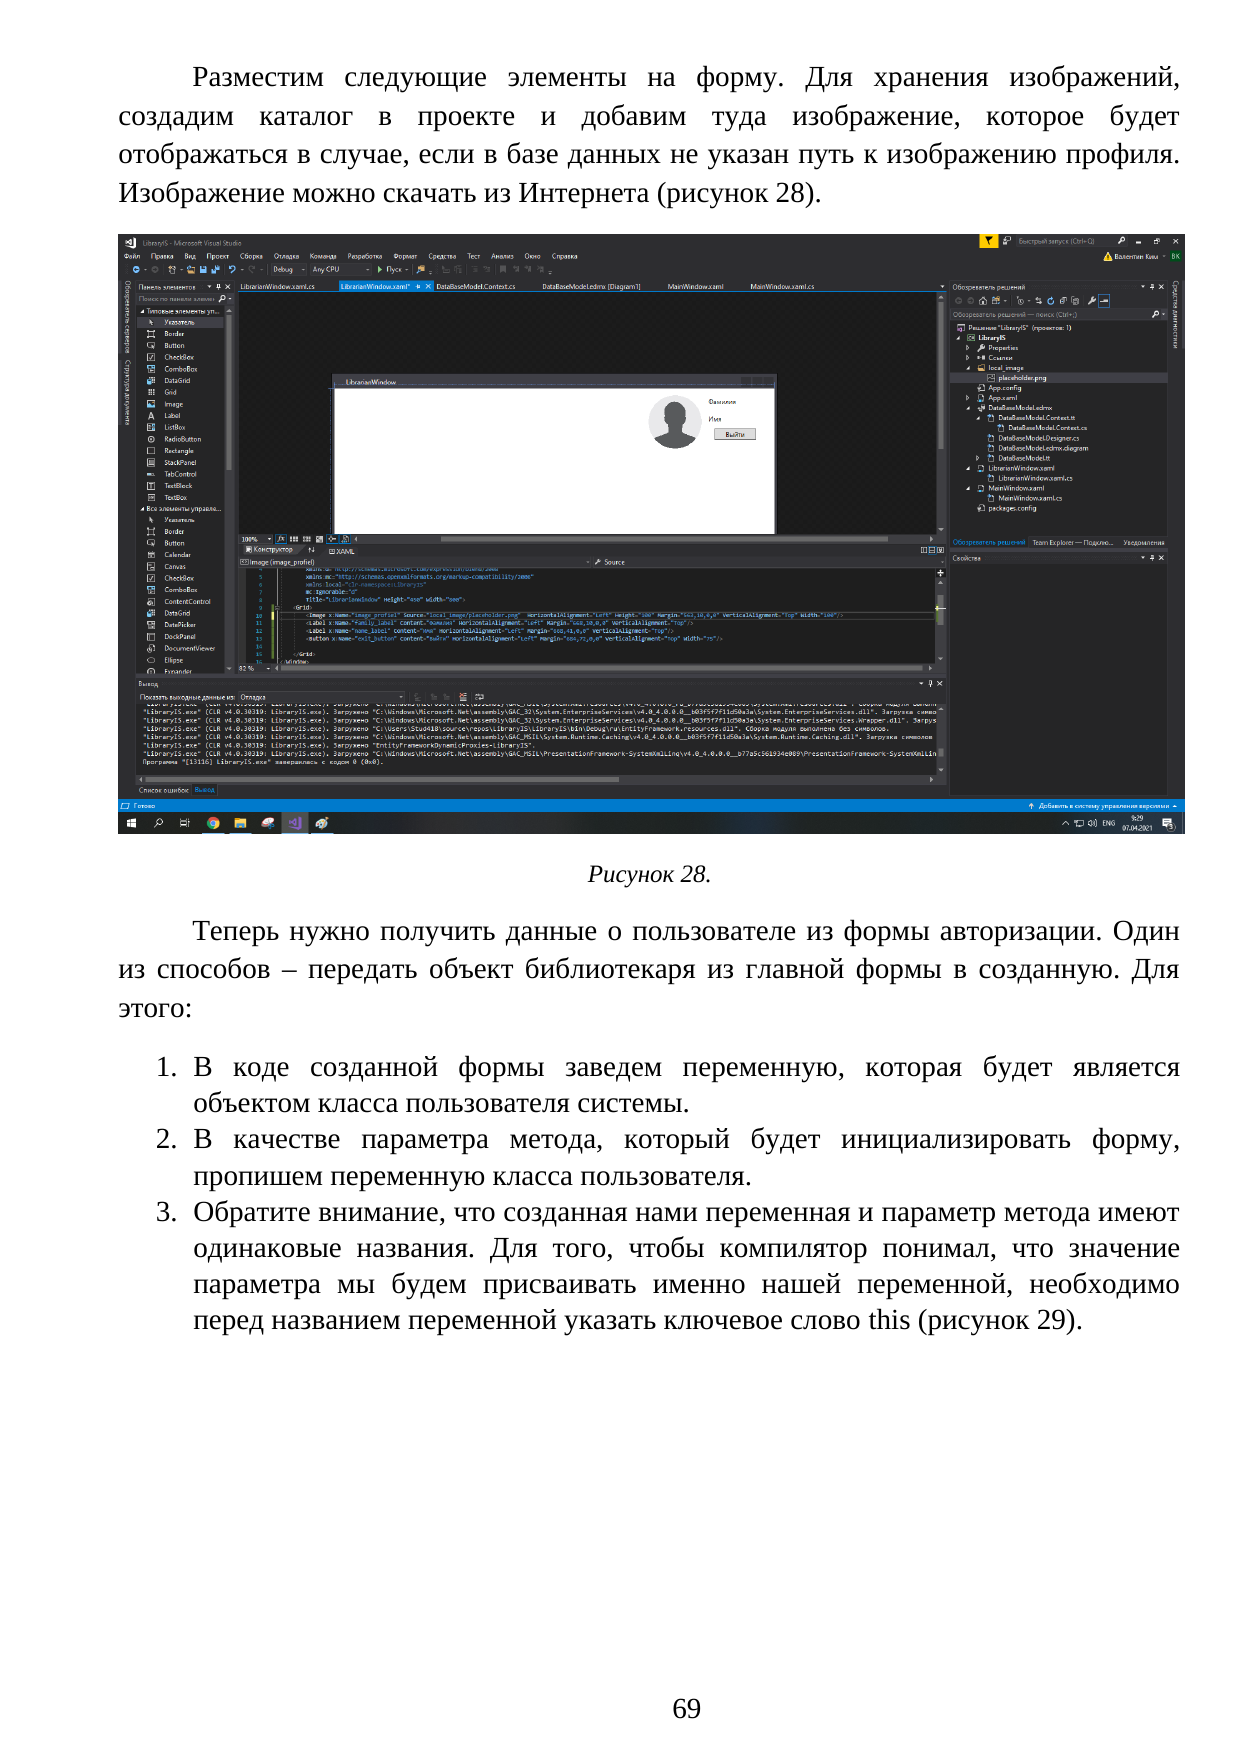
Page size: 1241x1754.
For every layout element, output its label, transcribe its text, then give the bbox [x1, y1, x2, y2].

text Разместим следующие элементы на форму. Для хранения изображений, создадим каталог в проекте и добавим туда изображение, которое будет отображаться в случае, если в базе данных не указан путь к изображению профиля. Изображение можно скачать из Интернета (рисунок 28). [118, 59, 1181, 208]
list В коде созданной формы заведем переменную, которая будет является объектом класса пользователя системы. [156, 1049, 1181, 1119]
text Рисунок 28. [118, 859, 1181, 888]
text Теперь нужно получить данные о пользователе из формы авторизации. Один из способов – передать объект библиотекаря из главной формы в созданную. Для этого: [118, 913, 1181, 1023]
list Обратите внимание, что созданная нами переменная и параметр метода имеют одинаковые названия. Для того, чтобы компилятор понимал, что значение параметра мы будем присваивать именно нашей переменной, необходимо перед названием переменной указать ключевое слово this (рисунок 29). [156, 1194, 1181, 1336]
picture [118, 234, 1185, 834]
list В качестве параметра метода, который будет инициализировать форму, пропишем переменную класса пользователя. [156, 1122, 1181, 1191]
